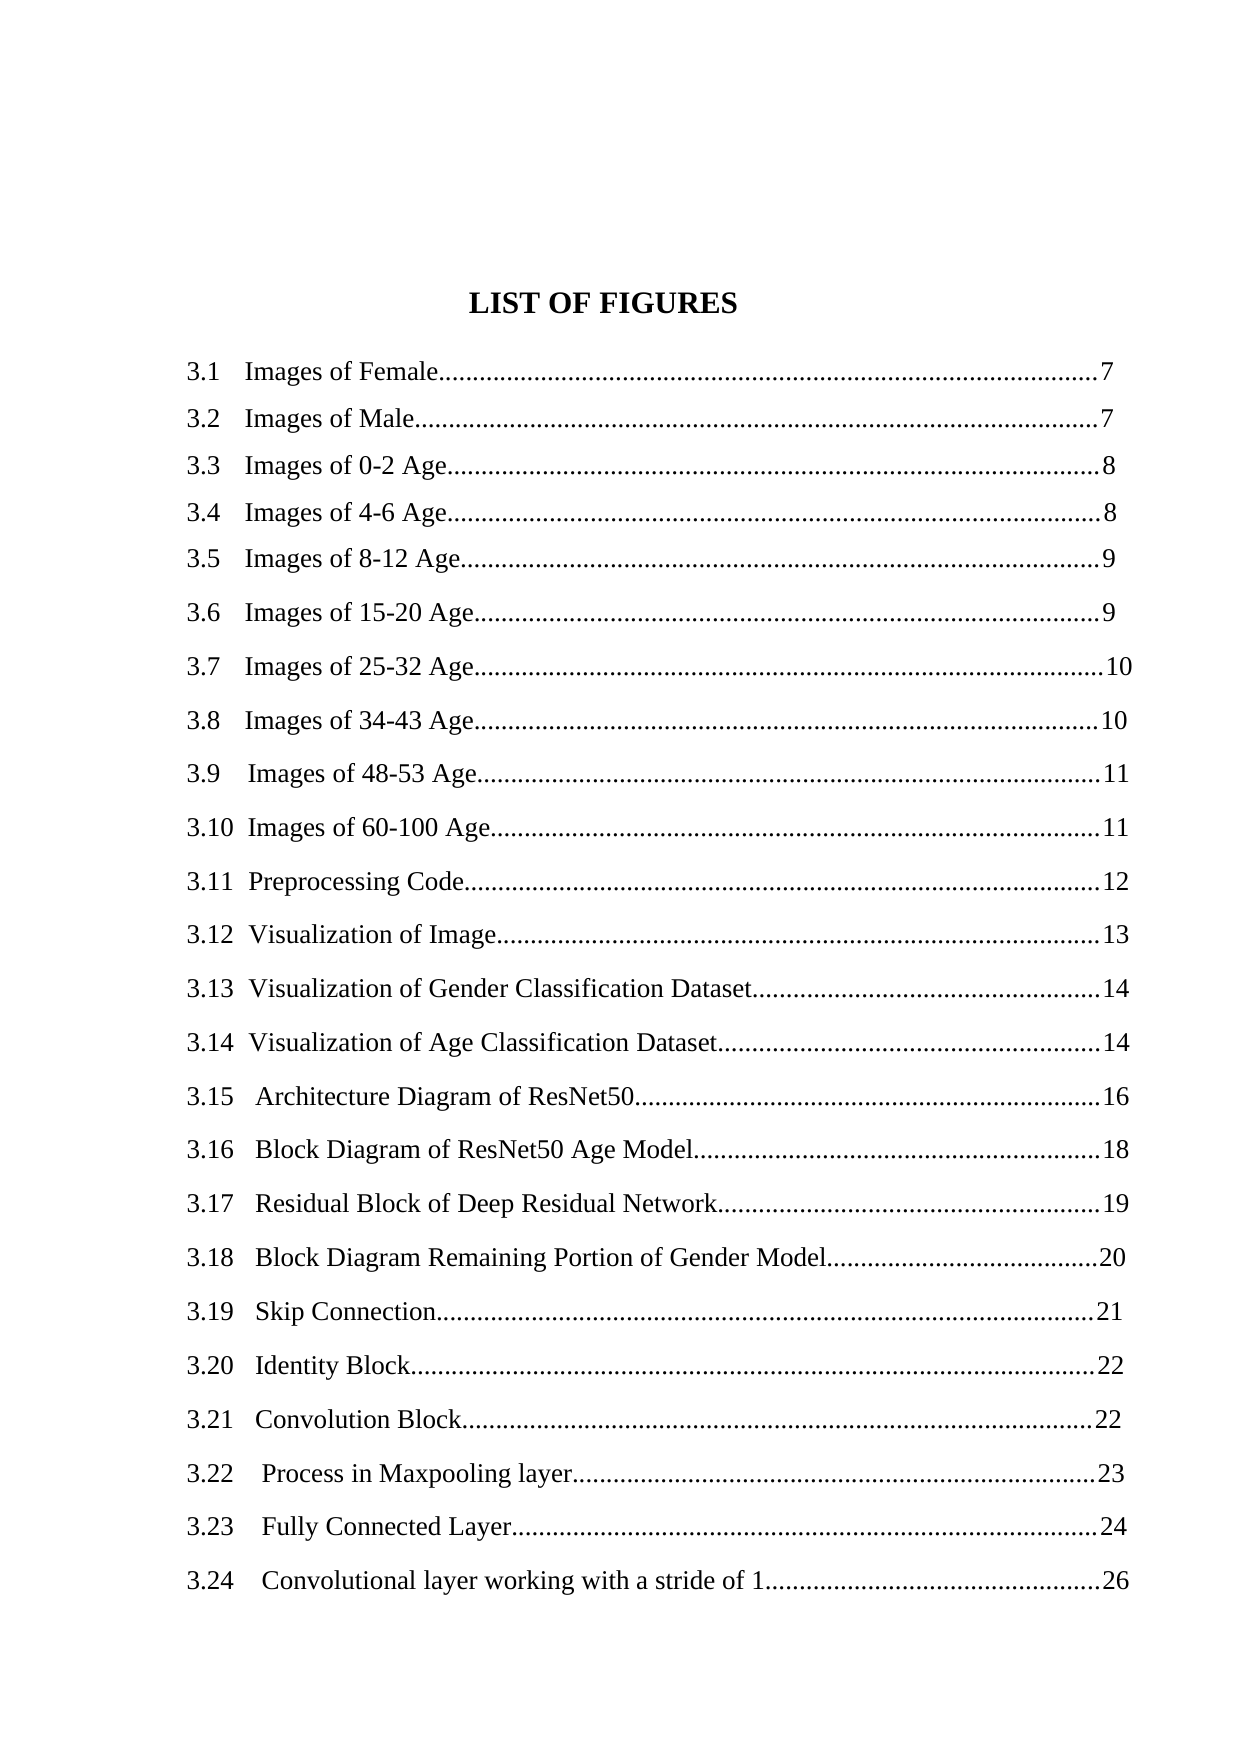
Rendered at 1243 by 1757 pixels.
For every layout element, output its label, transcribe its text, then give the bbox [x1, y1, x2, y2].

list Preprocessing Code 12 [186, 865, 1157, 896]
list Process in Maxpooling layer 23 [186, 1457, 1157, 1488]
list Convolution Block 22 [186, 1403, 1157, 1434]
list Fully Connected Layer 24 [186, 1511, 1157, 1542]
list Block Diagram Remaining Portion of Gender Model 20 [186, 1241, 1157, 1272]
list Convolutional layer working with a stride of 1 26 [186, 1564, 1157, 1596]
list Visualization of Image 13 [186, 918, 1157, 949]
list Images of Male 7 [186, 402, 1157, 433]
list Images of 15-20 Age 9 [186, 596, 1157, 627]
list Images of Female 7 [186, 356, 1157, 387]
text LIST OF FIGURES [134, 284, 1072, 320]
list Images of 48-53 Age 11 [186, 757, 1157, 788]
list Visualization of Gender Classification Dataset 14 [186, 972, 1157, 1003]
list Images of 4-6 Age 8 [186, 496, 1157, 527]
list Block Diagram of ResNet50 Age Model 18 [186, 1133, 1157, 1164]
list Skip Connection 21 [186, 1295, 1157, 1326]
list Images of 8-12 Age 9 [186, 543, 1157, 574]
list Images of 0-2 Age 8 [186, 449, 1157, 480]
list Architecture Diagram of ResNet50 16 [186, 1080, 1157, 1111]
list Visualization of Age Classification Dataset 14 [186, 1026, 1157, 1057]
list Images of 25-32 Age 10 [186, 650, 1157, 681]
list Residual Block of Deep Residual Network 19 [186, 1187, 1157, 1218]
list Images of 34-43 Age 10 [186, 704, 1157, 735]
list Images of 60-100 Age 11 [186, 811, 1157, 842]
list Identity Block 22 [186, 1349, 1157, 1380]
